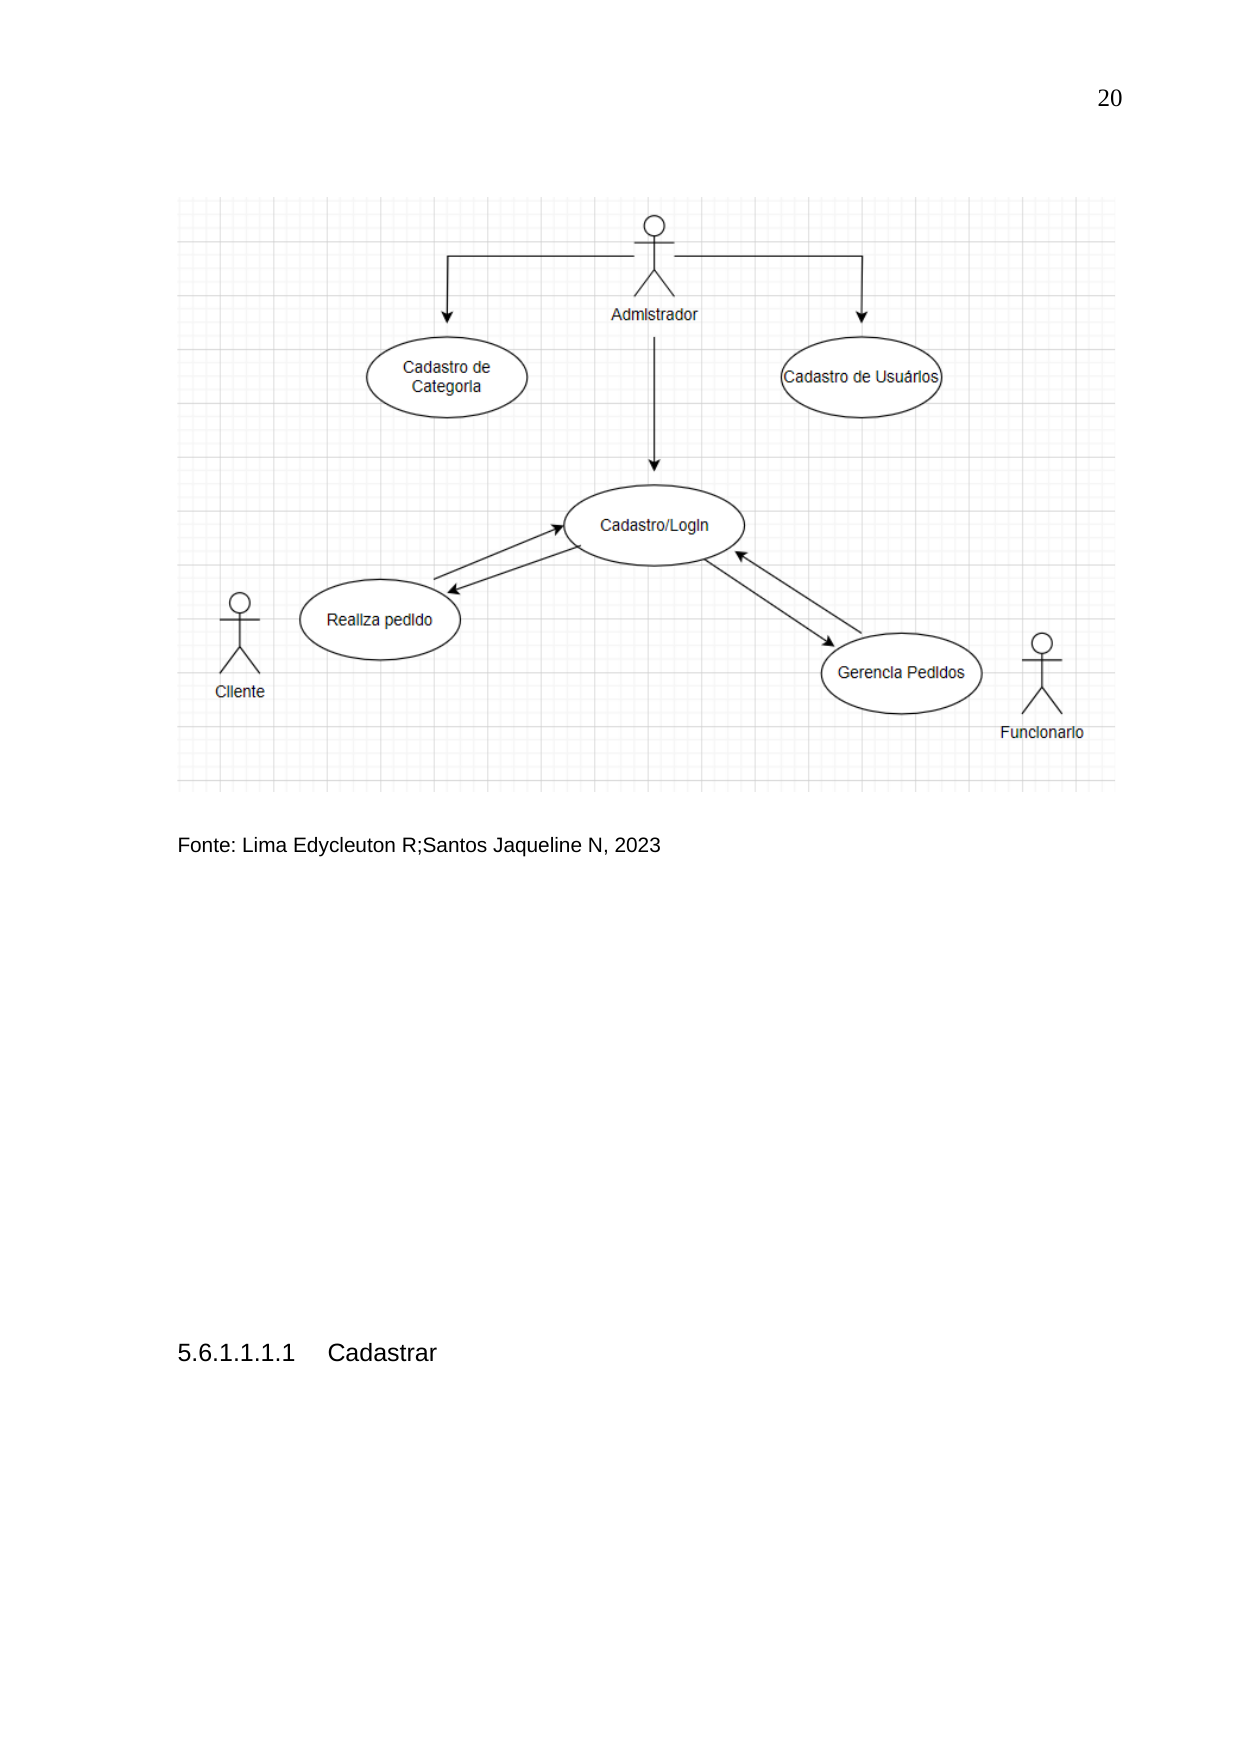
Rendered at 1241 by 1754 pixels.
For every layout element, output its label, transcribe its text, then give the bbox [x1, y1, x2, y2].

picture [177, 197, 1116, 792]
subtitle Cadastrar [177, 1337, 1122, 1366]
subtitle Fonte: Lima Edycleuton R;Santos Jaqueline N, 2023 [177, 833, 1122, 857]
